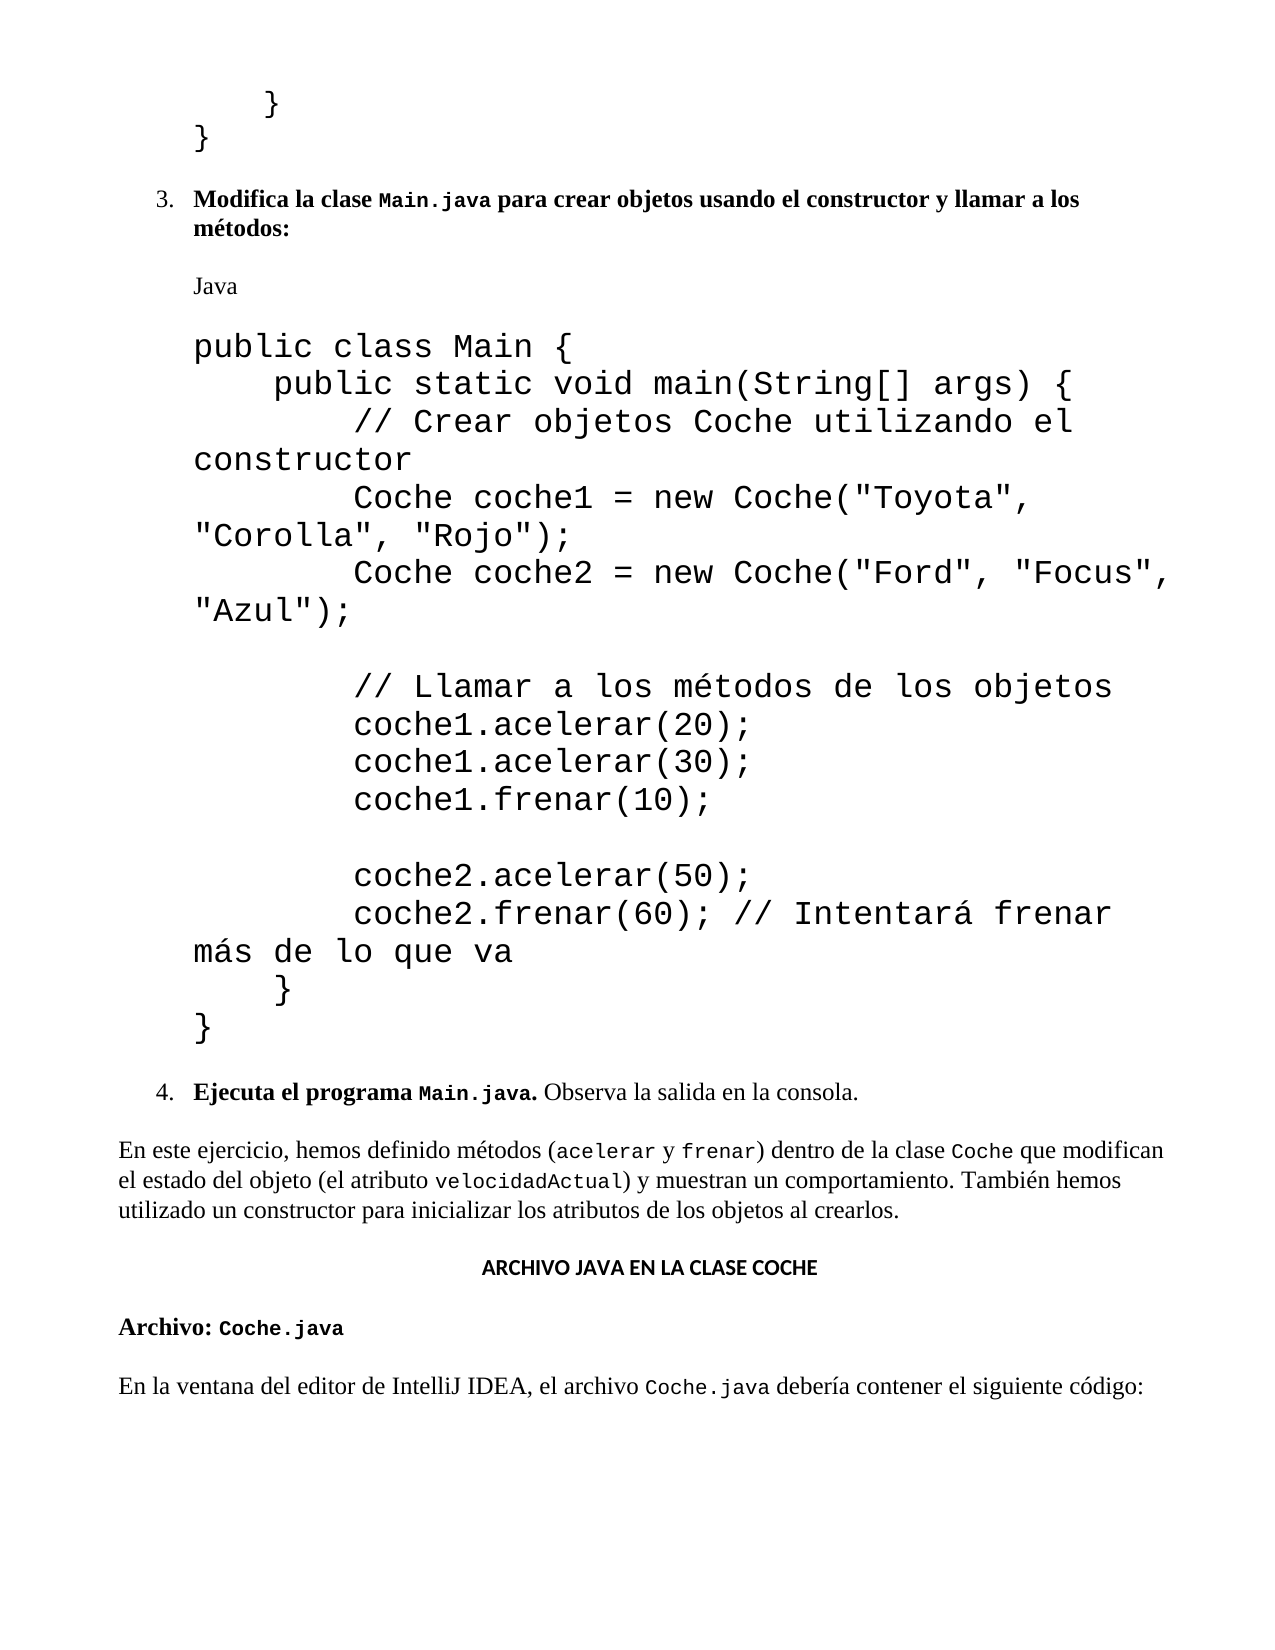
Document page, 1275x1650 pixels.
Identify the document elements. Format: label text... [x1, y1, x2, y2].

text Coche coche2 = new Coche("Ford", "Focus", "Azul"); [193, 556, 1181, 632]
text // Crear objetos Coche utilizando el constructor [193, 405, 1181, 481]
text coche2.acelerar(50); [193, 859, 1181, 896]
text coche1.acelerar(20); [193, 707, 1181, 745]
text } [193, 122, 1181, 155]
text public class Main { [193, 329, 1181, 367]
text ARCHIVO JAVA EN LA CLASE COCHE [118, 1253, 1181, 1281]
text En este ejercicio, hemos definido métodos (acelerar y frenar) dentro de la clase Coche que modifican el estado del objeto (el atributo velocidadActual) y muestran un comportamiento. También hemos utilizado un constructor para inicializar los atributos de los objetos al crearlos. [118, 1136, 1181, 1223]
text } [193, 89, 1181, 122]
text coche1.frenar(10); [193, 783, 1181, 821]
text } [193, 1010, 1181, 1048]
text Archivo: Coche.java [118, 1312, 1181, 1342]
text } [193, 972, 1181, 1010]
text coche2.frenar(60); // Intentará frenar más de lo que va [193, 896, 1181, 972]
text Java [193, 271, 1181, 300]
text coche1.acelerar(30); [193, 745, 1181, 783]
text En la ventana del editor de IntelliJ IDEA, el archivo Coche.java debería contener el siguiente código: [118, 1371, 1181, 1400]
text // Llamar a los métodos de los objetos [193, 669, 1181, 707]
text public static void main(String[] args) { [193, 367, 1181, 405]
text Coche coche1 = new Coche("Toyota", "Corolla", "Rojo"); [193, 481, 1181, 556]
list Modifica la clase Main.java para crear objetos usando el constructor y llamar a los métodos: [156, 184, 1181, 242]
list Ejecuta el programa Main.java. Observa la salida en la consola. [156, 1077, 1181, 1106]
